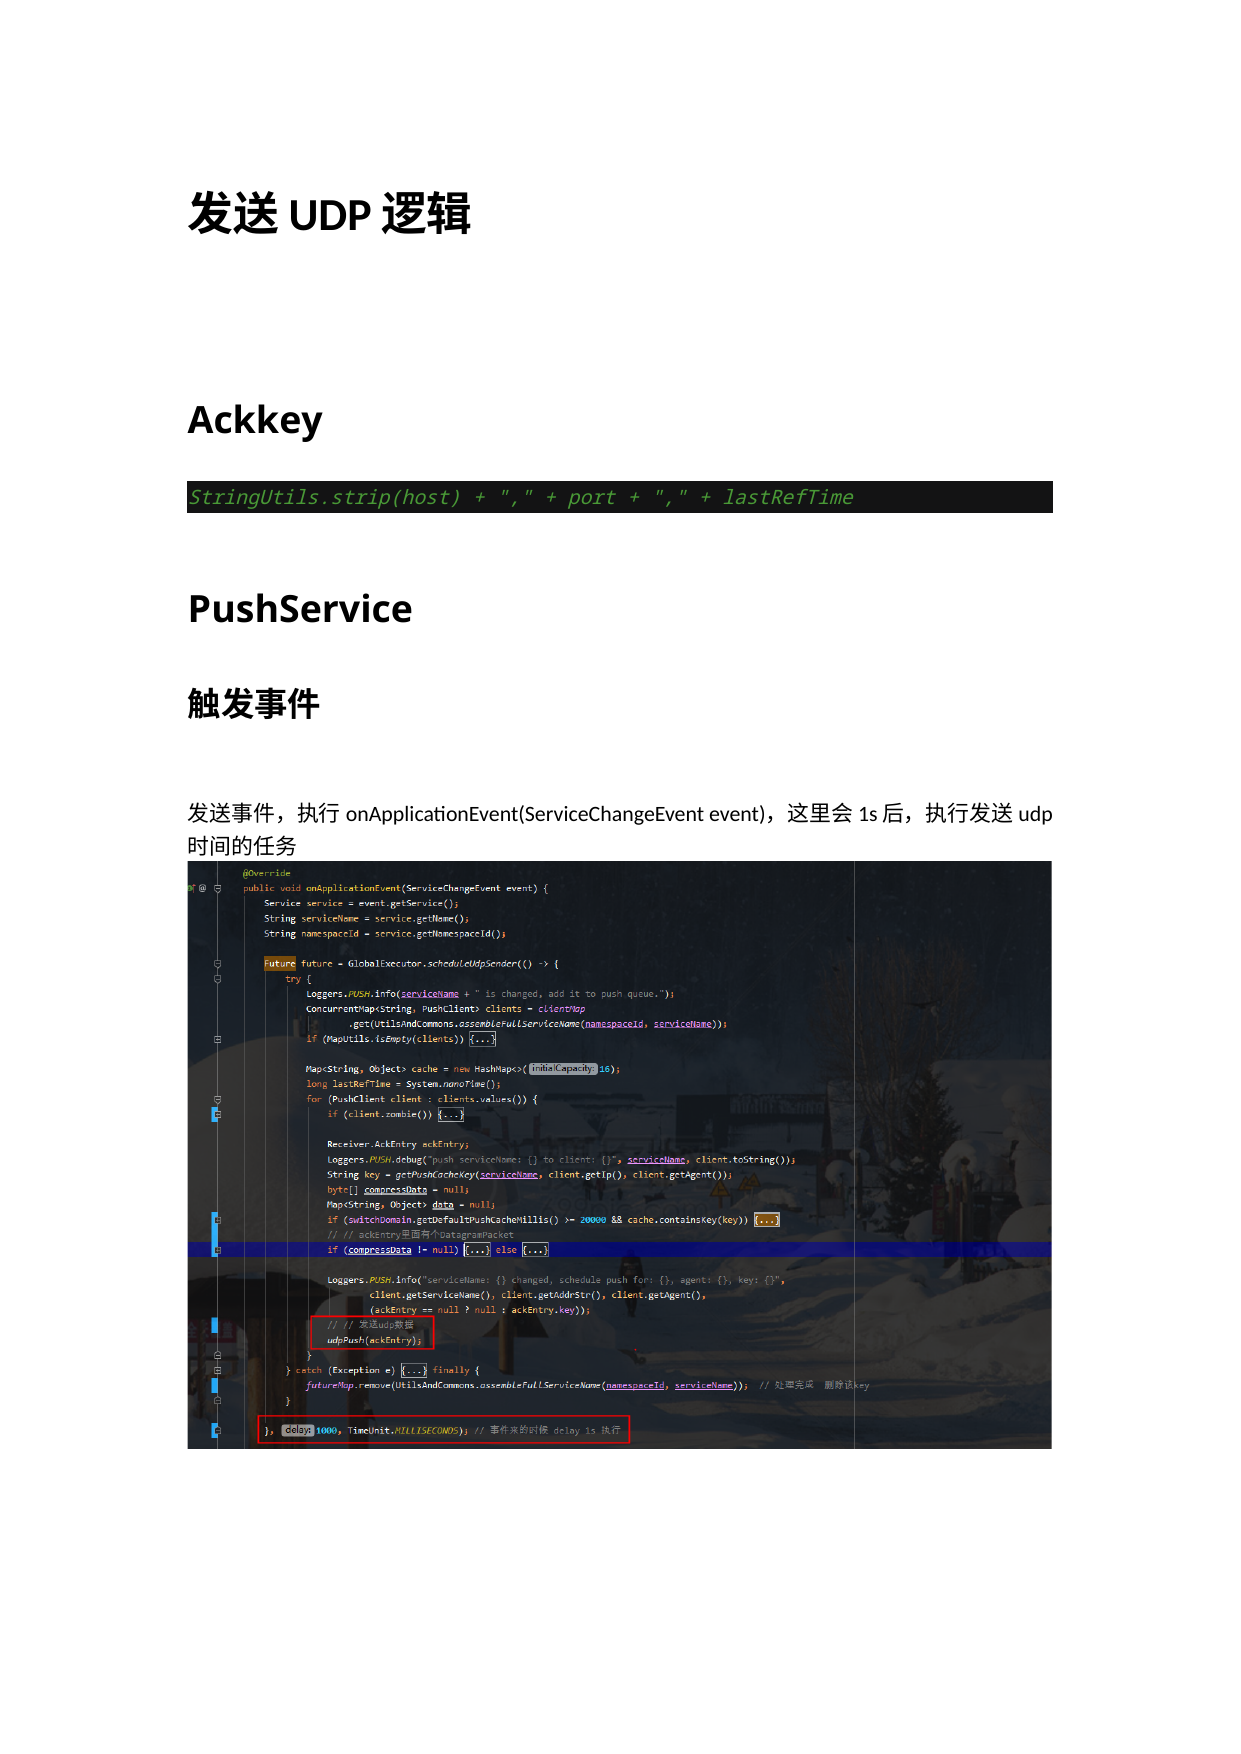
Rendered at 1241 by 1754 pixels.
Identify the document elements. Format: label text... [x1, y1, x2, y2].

subtitle Ackkey [187, 387, 1053, 452]
subtitle 发送UDP逻辑 [187, 162, 1053, 259]
subtitle PushService [187, 575, 1053, 640]
text StringUtils.strip(host) + "," + port + "," + lastRefTime [187, 481, 1053, 513]
text 发送事件，执行onApplicationEvent(ServiceChangeEvent event)，这里会1s后，执行发送udp时间的任务 [187, 796, 1053, 861]
picture [187, 861, 1052, 1449]
subtitle 触发事件 [187, 669, 1053, 734]
